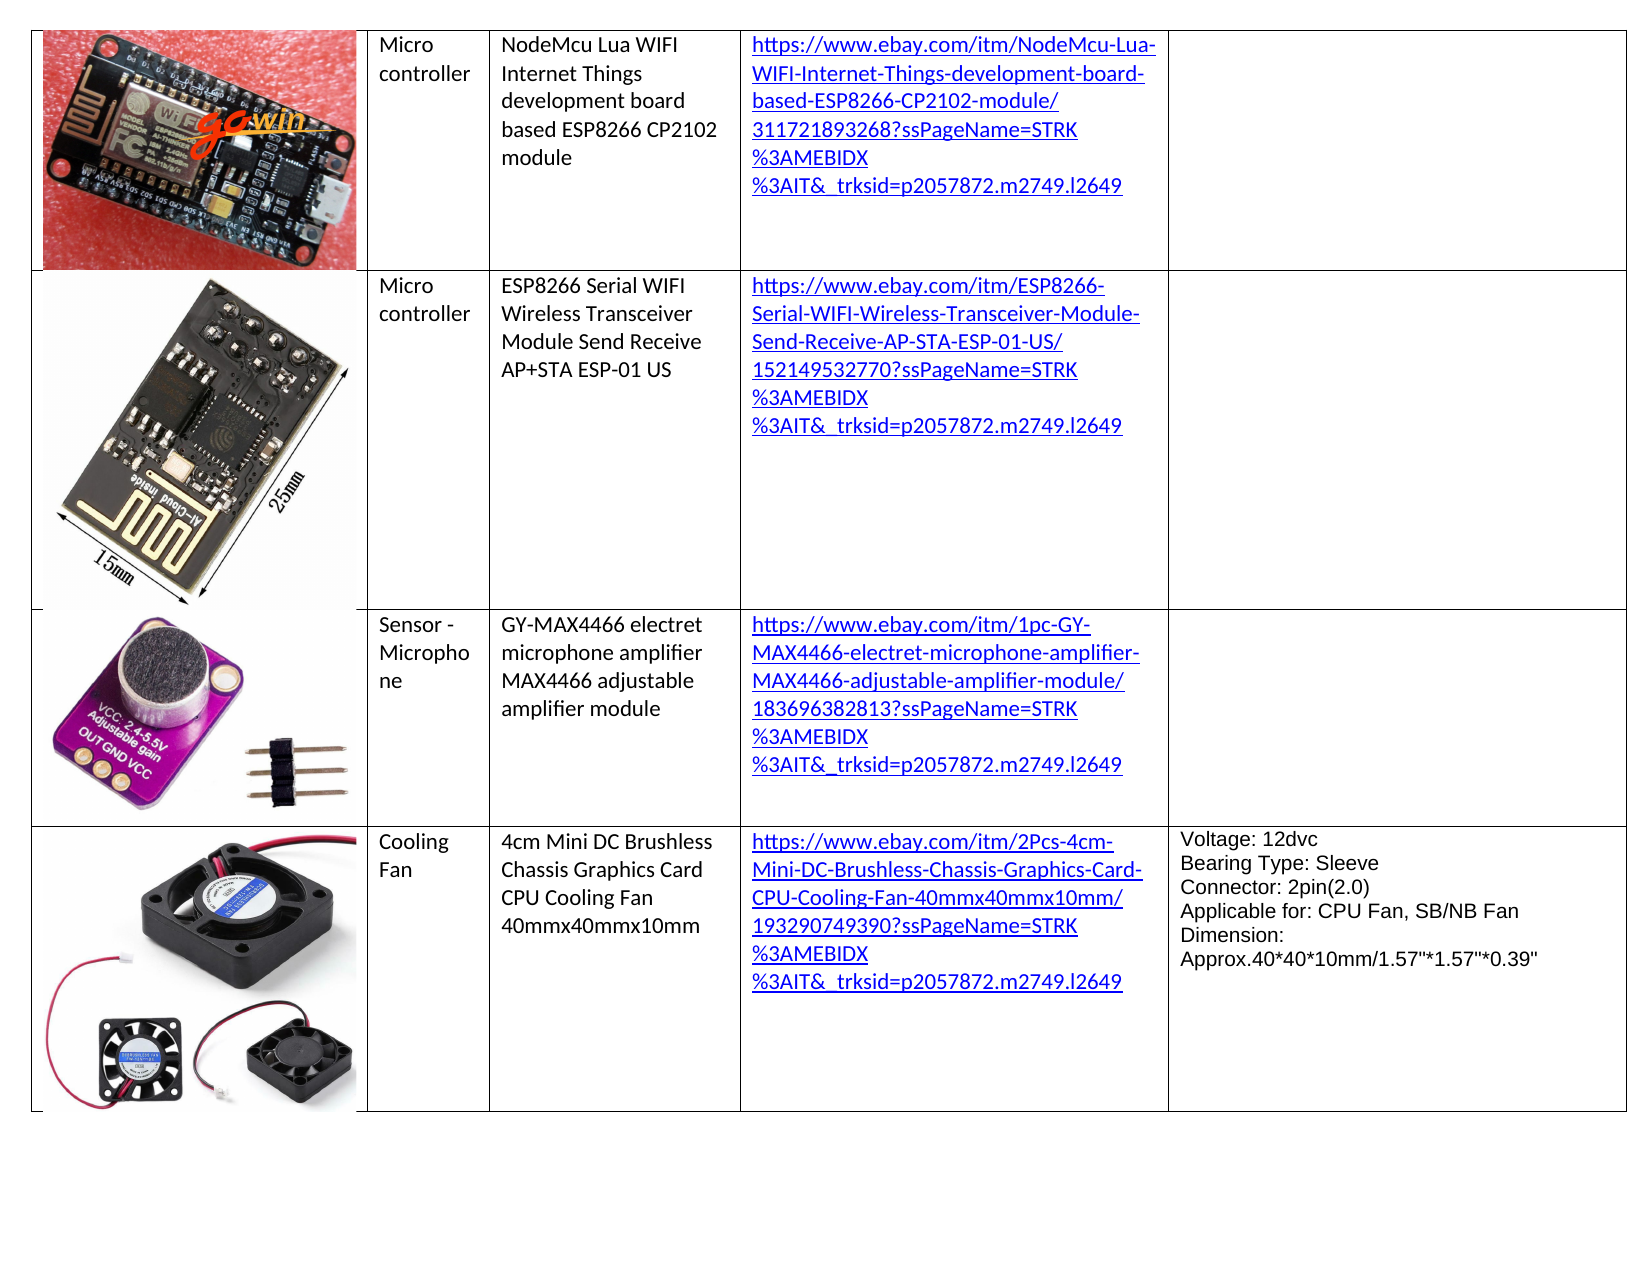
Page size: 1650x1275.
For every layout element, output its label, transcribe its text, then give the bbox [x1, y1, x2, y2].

picture [43, 827, 357, 1112]
table_cell [357, 827, 367, 1111]
table_cell NodeMcu Lua WIFI Internet Things development board based ESP8266 CP2102 module [490, 31, 740, 270]
table_cell [32, 31, 43, 270]
table_cell Sensor - Microphone [368, 610, 489, 826]
table_cell [32, 610, 43, 826]
table_cell Micro controller [368, 271, 489, 609]
table_cell https://www.ebay.com/itm/ESP8266-Serial-WIFI-Wireless-Transceiver-Module-Send-Receive-AP-STA-ESP-01-US/152149532770?ssPageName=STRK%3AMEBIDX%3AIT&_trksid=p2057872.m2749.l2649 [741, 271, 1168, 609]
table_cell [357, 31, 367, 270]
table_cell [1169, 271, 1626, 609]
table_cell GY-MAX4466 electret microphone amplifier MAX4466 adjustable amplifier module [490, 610, 740, 826]
table_cell https://www.ebay.com/itm/2Pcs-4cm-Mini-DC-Brushless-Chassis-Graphics-Card-CPU-Cooling-Fan-40mmx40mmx10mm/193290749390?ssPageName=STRK%3AMEBIDX%3AIT&_trksid=p2057872.m2749.l2649 [741, 827, 1168, 1111]
picture [43, 30, 357, 826]
table_cell [357, 610, 367, 826]
table_cell [32, 827, 43, 1111]
table_cell https://www.ebay.com/itm/1pc-GY-MAX4466-electret-microphone-amplifier-MAX4466-adjustable-amplifier-module/183696382813?ssPageName=STRK%3AMEBIDX%3AIT&_trksid=p2057872.m2749.l2649 [741, 610, 1168, 826]
table_cell Cooling Fan [368, 827, 489, 1111]
table_cell https://www.ebay.com/itm/NodeMcu-Lua-WIFI-Internet-Things-development-board-based-ESP8266-CP2102-module/311721893268?ssPageName=STRK%3AMEBIDX%3AIT&_trksid=p2057872.m2749.l2649 [741, 31, 1168, 270]
table_cell [1169, 31, 1626, 270]
table_cell [357, 271, 367, 609]
table_cell Voltage: 12dvc Bearing Type: Sleeve Connector: 2pin(2.0) Applicable for: CPU Fan, SB/NB Fan Dimension: Approx.40*40*10mm/1.57"*1.57"*0.39" [1169, 827, 1626, 1111]
table_cell ESP8266 Serial WIFI Wireless Transceiver Module Send Receive AP+STA ESP-01 US [490, 271, 740, 609]
table_cell [32, 271, 43, 609]
table_cell 4cm Mini DC Brushless Chassis Graphics Card CPU Cooling Fan 40mmx40mmx10mm [490, 827, 740, 1111]
table_cell Micro controller [368, 31, 489, 270]
table_cell [1169, 610, 1626, 826]
